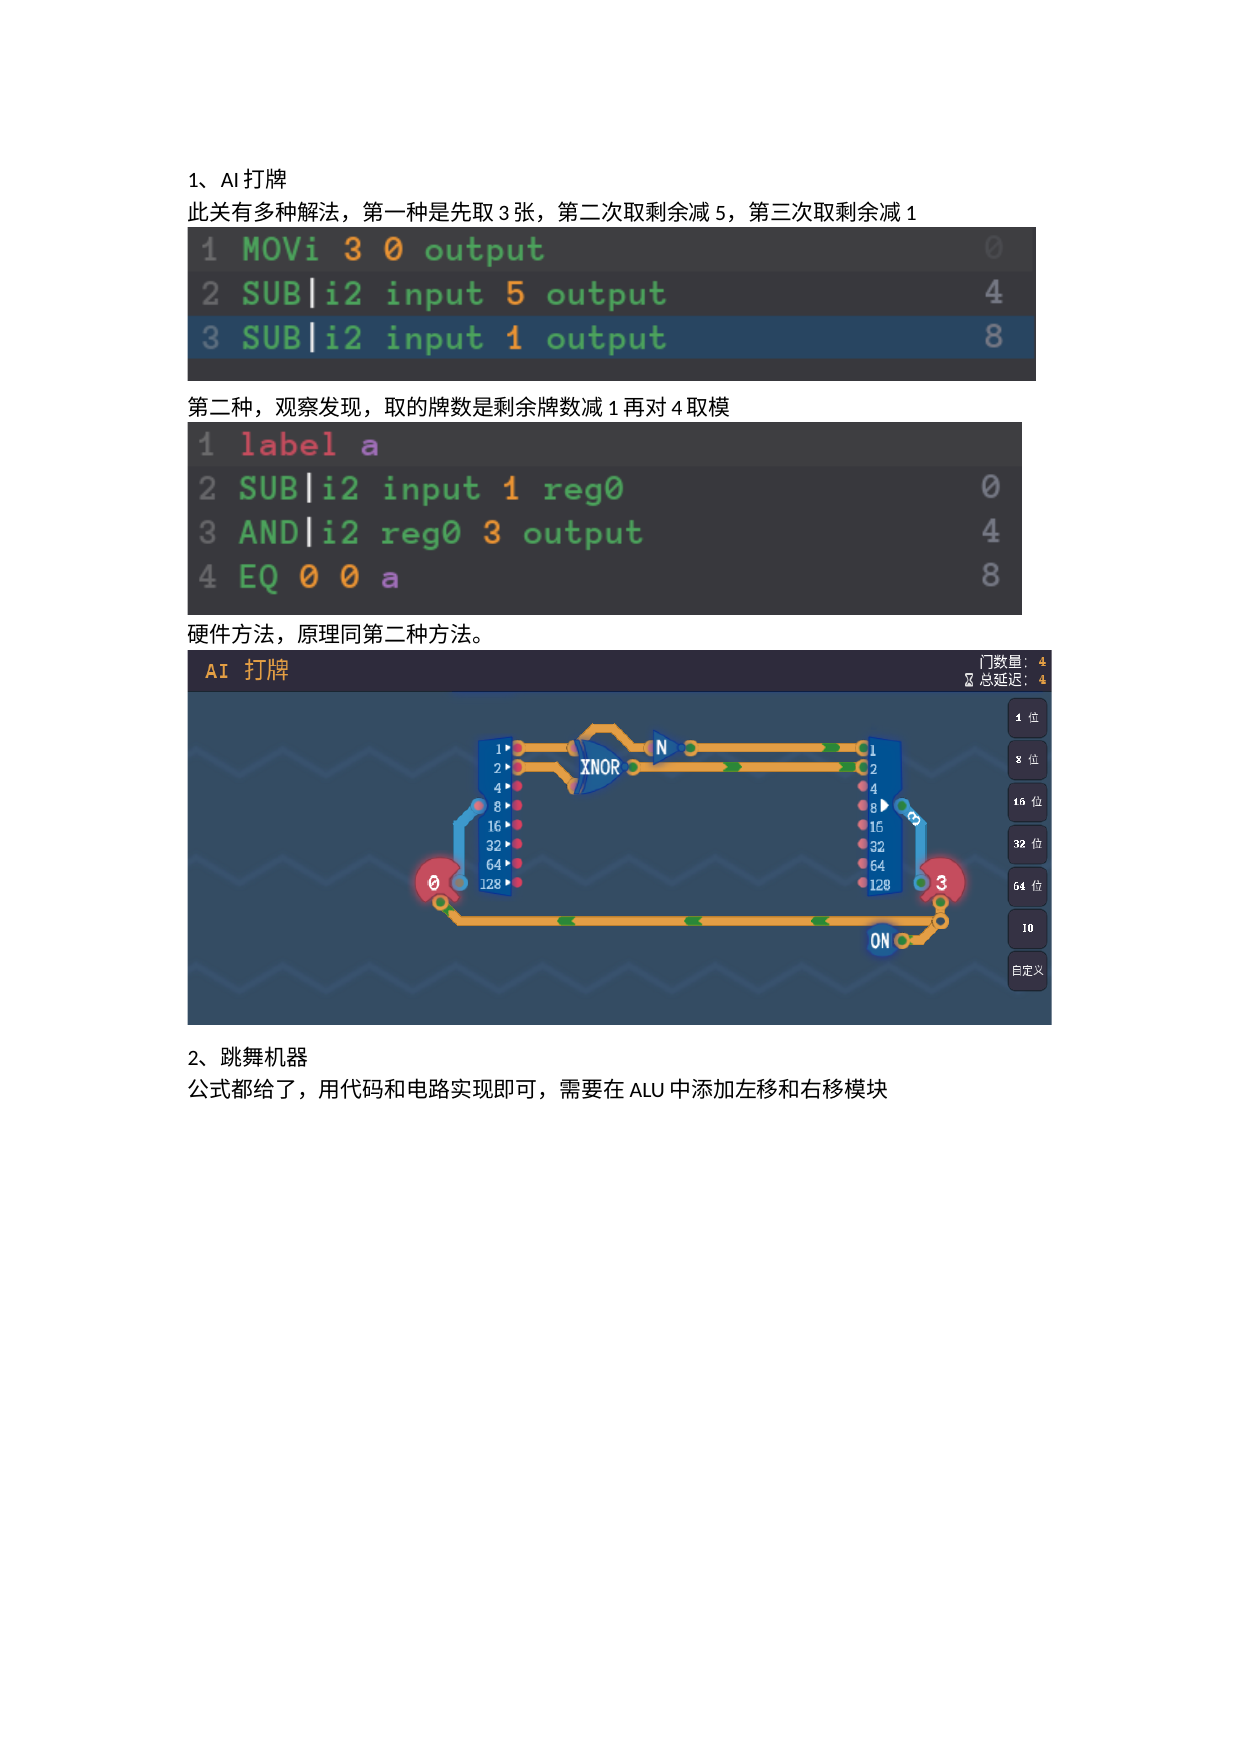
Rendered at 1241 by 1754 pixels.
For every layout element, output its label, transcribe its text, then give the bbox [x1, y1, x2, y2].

list 硬件方法，原理同第二种方法。 [187, 617, 1053, 649]
picture [187, 227, 1036, 381]
list 第二种，观察发现，取的牌数是剩余牌数减1再对4取模 [187, 389, 1053, 422]
list 此关有多种解法，第一种是先取3张，第二次取剩余减5，第三次取剩余减1 [187, 194, 1053, 227]
list 公式都给了，用代码和电路实现即可，需要在ALU中添加左移和右移模块 [187, 1072, 1053, 1104]
list 跳舞机器 [187, 1039, 1053, 1072]
picture [187, 422, 1022, 615]
picture [187, 649, 1052, 1025]
list AI打牌 [187, 162, 1053, 194]
